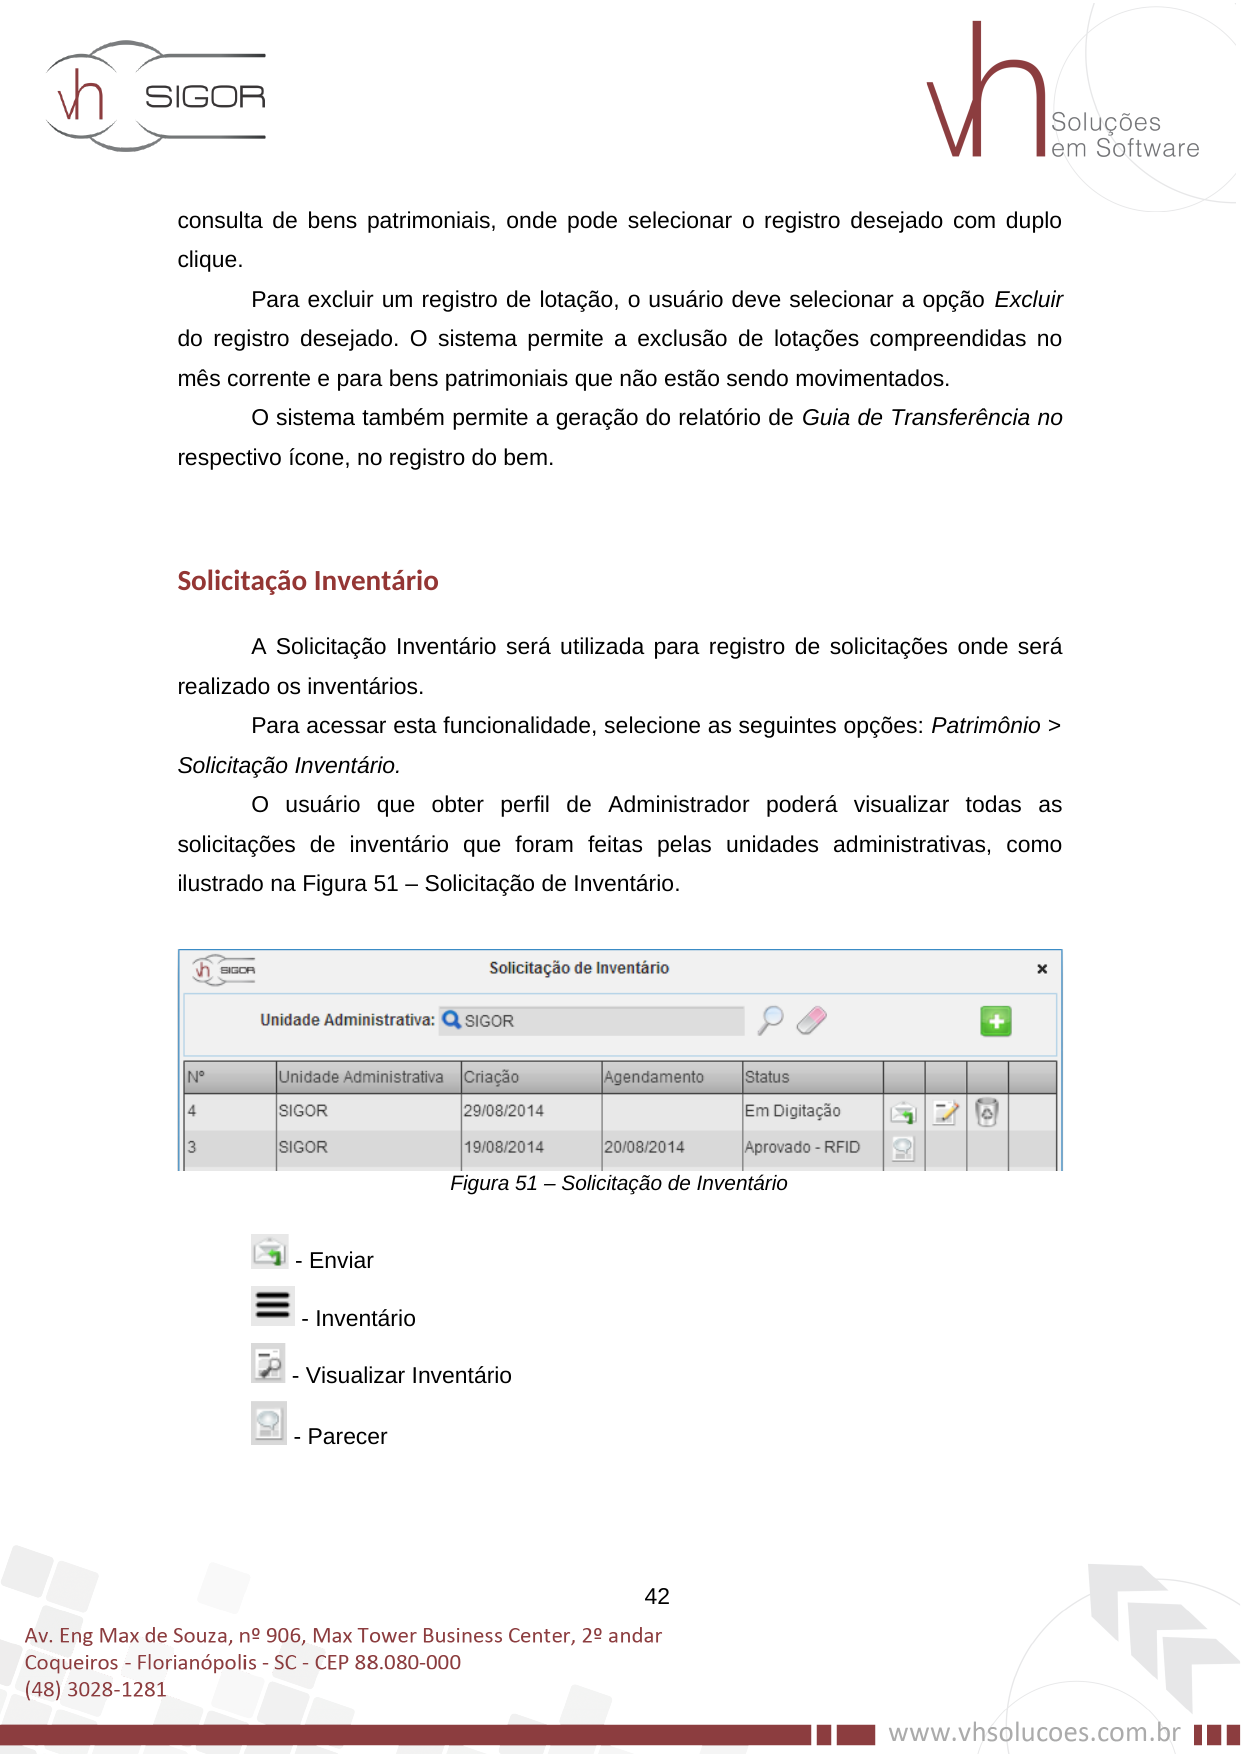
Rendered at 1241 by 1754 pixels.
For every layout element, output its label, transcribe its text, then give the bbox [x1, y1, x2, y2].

picture [926, 3, 1236, 212]
text O sistema também permite a geração do relatório de Guia de Transferência no respectivo ícone, no registro do bem. [177, 404, 1063, 470]
text - Parecer [177, 1401, 1063, 1450]
text Figura 51 – Solicitação de Inventário [177, 1171, 1063, 1195]
picture [251, 1343, 286, 1383]
text O usuário que obter perfil de Administrador poderá visualizar todas as solicitações de inventário que foram feitas pelas unidades administrativas, como ilustrado na Figura 51 – Solicitação de Inventário. [177, 791, 1063, 897]
text A Solicitação Inventário será utilizada para registro de solicitações onde será realizado os inventários. [177, 633, 1063, 699]
picture [0, 1545, 1241, 1754]
picture [177, 949, 1064, 1171]
text - Enviar [177, 1234, 1063, 1274]
picture [251, 1234, 289, 1269]
text - Inventário [177, 1287, 1063, 1331]
text Para acessar esta funcionalidade, selecione as seguintes opções: Patrimônio > Solicitação Inventário. [177, 712, 1063, 778]
text Para excluir um registro de lotação, o usuário deve selecionar a opção Excluir do registro desejado. O sistema permite a exclusão de lotações compreendidas no mês corrente e para bens patrimoniais que não estão sendo movimentados. [177, 286, 1063, 391]
subtitle Solicitação Inventário [177, 562, 1063, 598]
text - Visualizar Inventário [177, 1344, 1063, 1388]
picture [251, 1401, 287, 1445]
picture [45, 40, 266, 152]
picture [251, 1286, 295, 1326]
